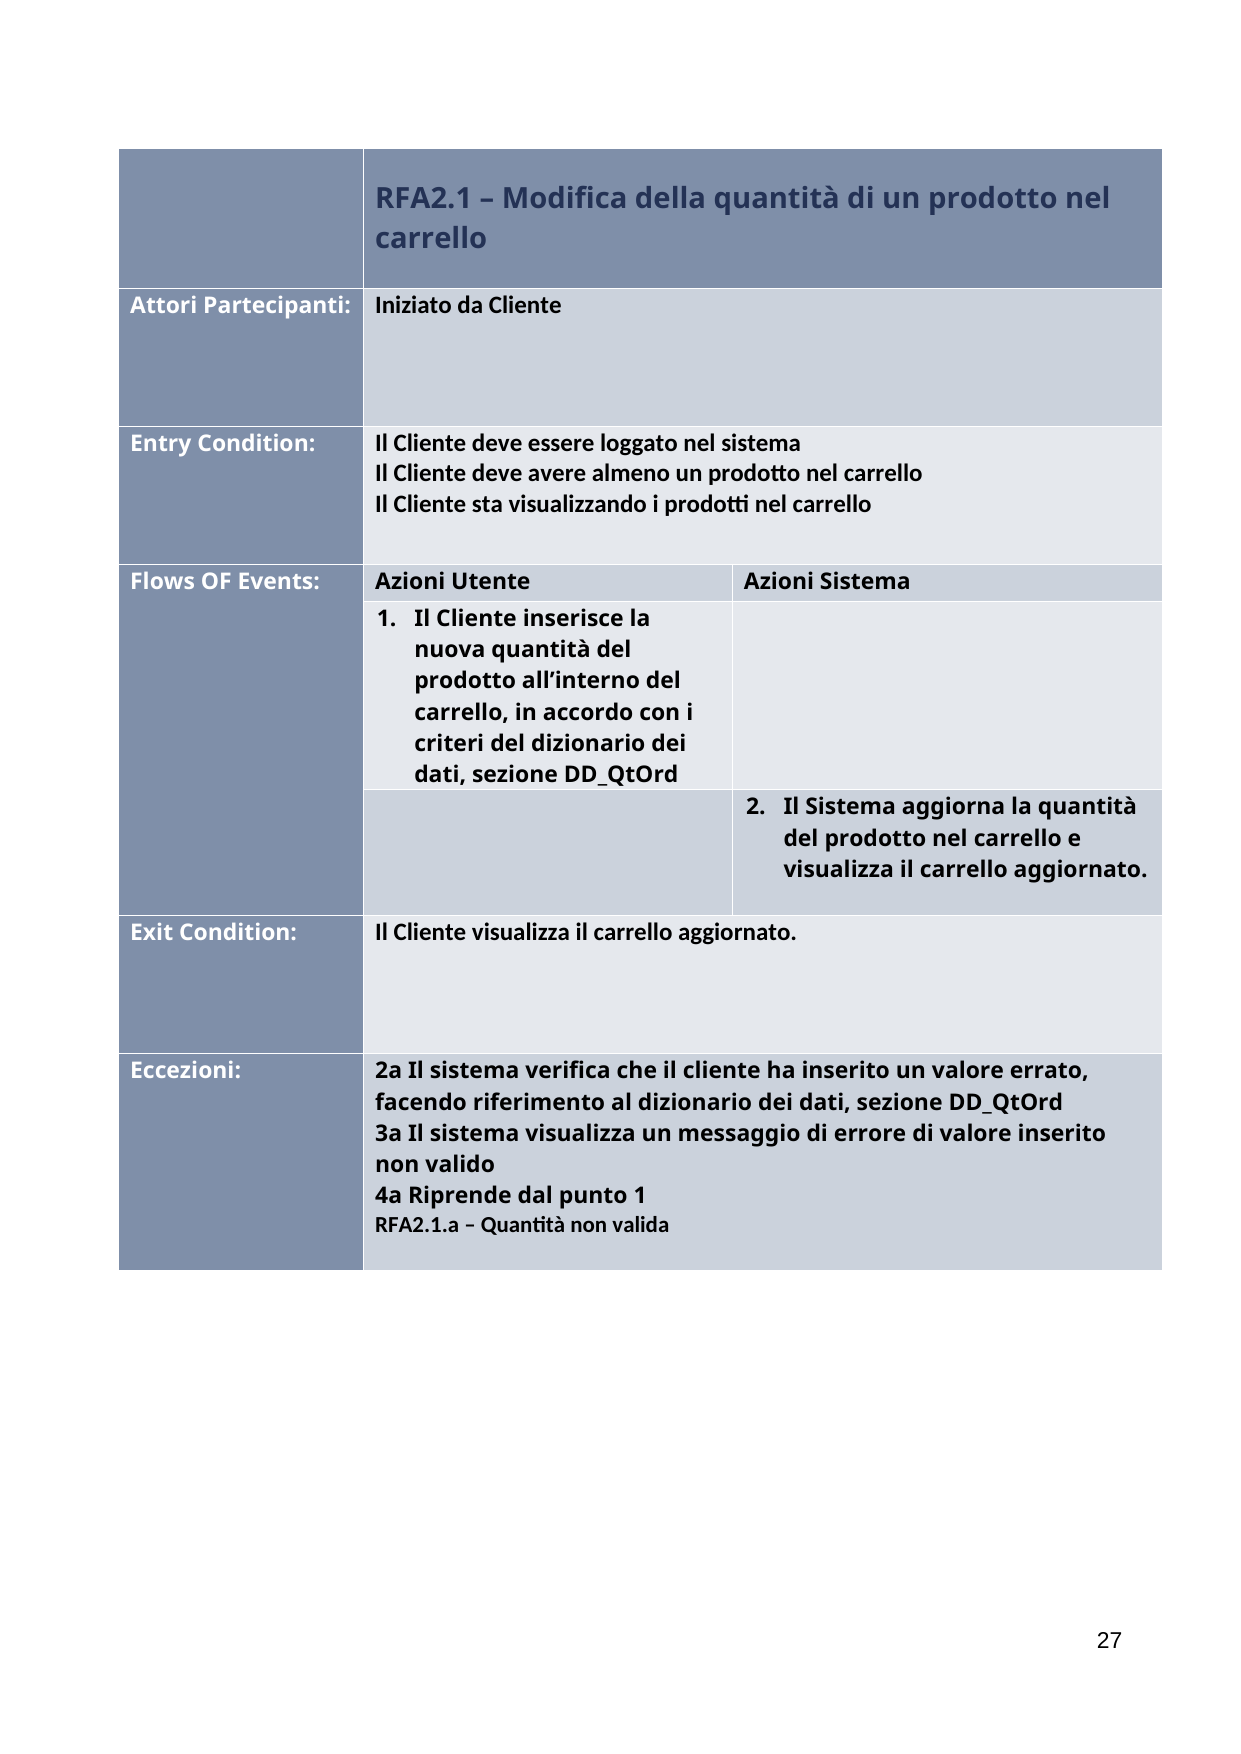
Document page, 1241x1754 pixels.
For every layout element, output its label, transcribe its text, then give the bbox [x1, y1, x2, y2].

table_cell Exit Condition: [119, 916, 363, 1053]
table_cell Azioni Utente [364, 565, 732, 601]
table_cell Flows OF Events: [119, 565, 363, 915]
table_cell Il Cliente visualizza il carrello aggiornato. [364, 916, 1162, 1053]
table_cell Azioni Sistema [733, 565, 1162, 601]
table_cell Iniziato da Cliente [364, 289, 1162, 426]
table_cell [364, 790, 732, 915]
table_cell Attori Partecipanti: [119, 289, 363, 426]
table_cell Eccezioni: [119, 1054, 363, 1270]
table_cell [733, 602, 1162, 789]
table_cell Il Cliente deve essere loggato nel sistema Il Cliente deve avere almeno un prodotto nel carrello Il Cliente sta visualizzando i prodotti nel carrello [364, 427, 1162, 564]
table_cell Il Cliente inserisce la nuova quantità del prodotto all’interno del carrello, in accordo con i criteri del dizionario dei dati, sezione DD_QtOrd [364, 602, 732, 789]
table_cell Entry Condition: [119, 427, 363, 564]
table_cell 2a Il sistema verifica che il cliente ha inserito un valore errato, facendo riferimento al dizionario dei dati, sezione DD_QtOrd 3a Il sistema visualizza un messaggio di errore di valore inserito non valido 4a Riprende dal punto 1 RFA2.1.a – Quantità non valida [364, 1054, 1162, 1270]
table_header [119, 149, 363, 288]
table_header RFA2.1 – Modifica della quantità di un prodotto nel carrello [364, 149, 1162, 288]
table_cell Il Sistema aggiorna la quantità del prodotto nel carrello e visualizza il carrello aggiornato. [733, 790, 1162, 915]
